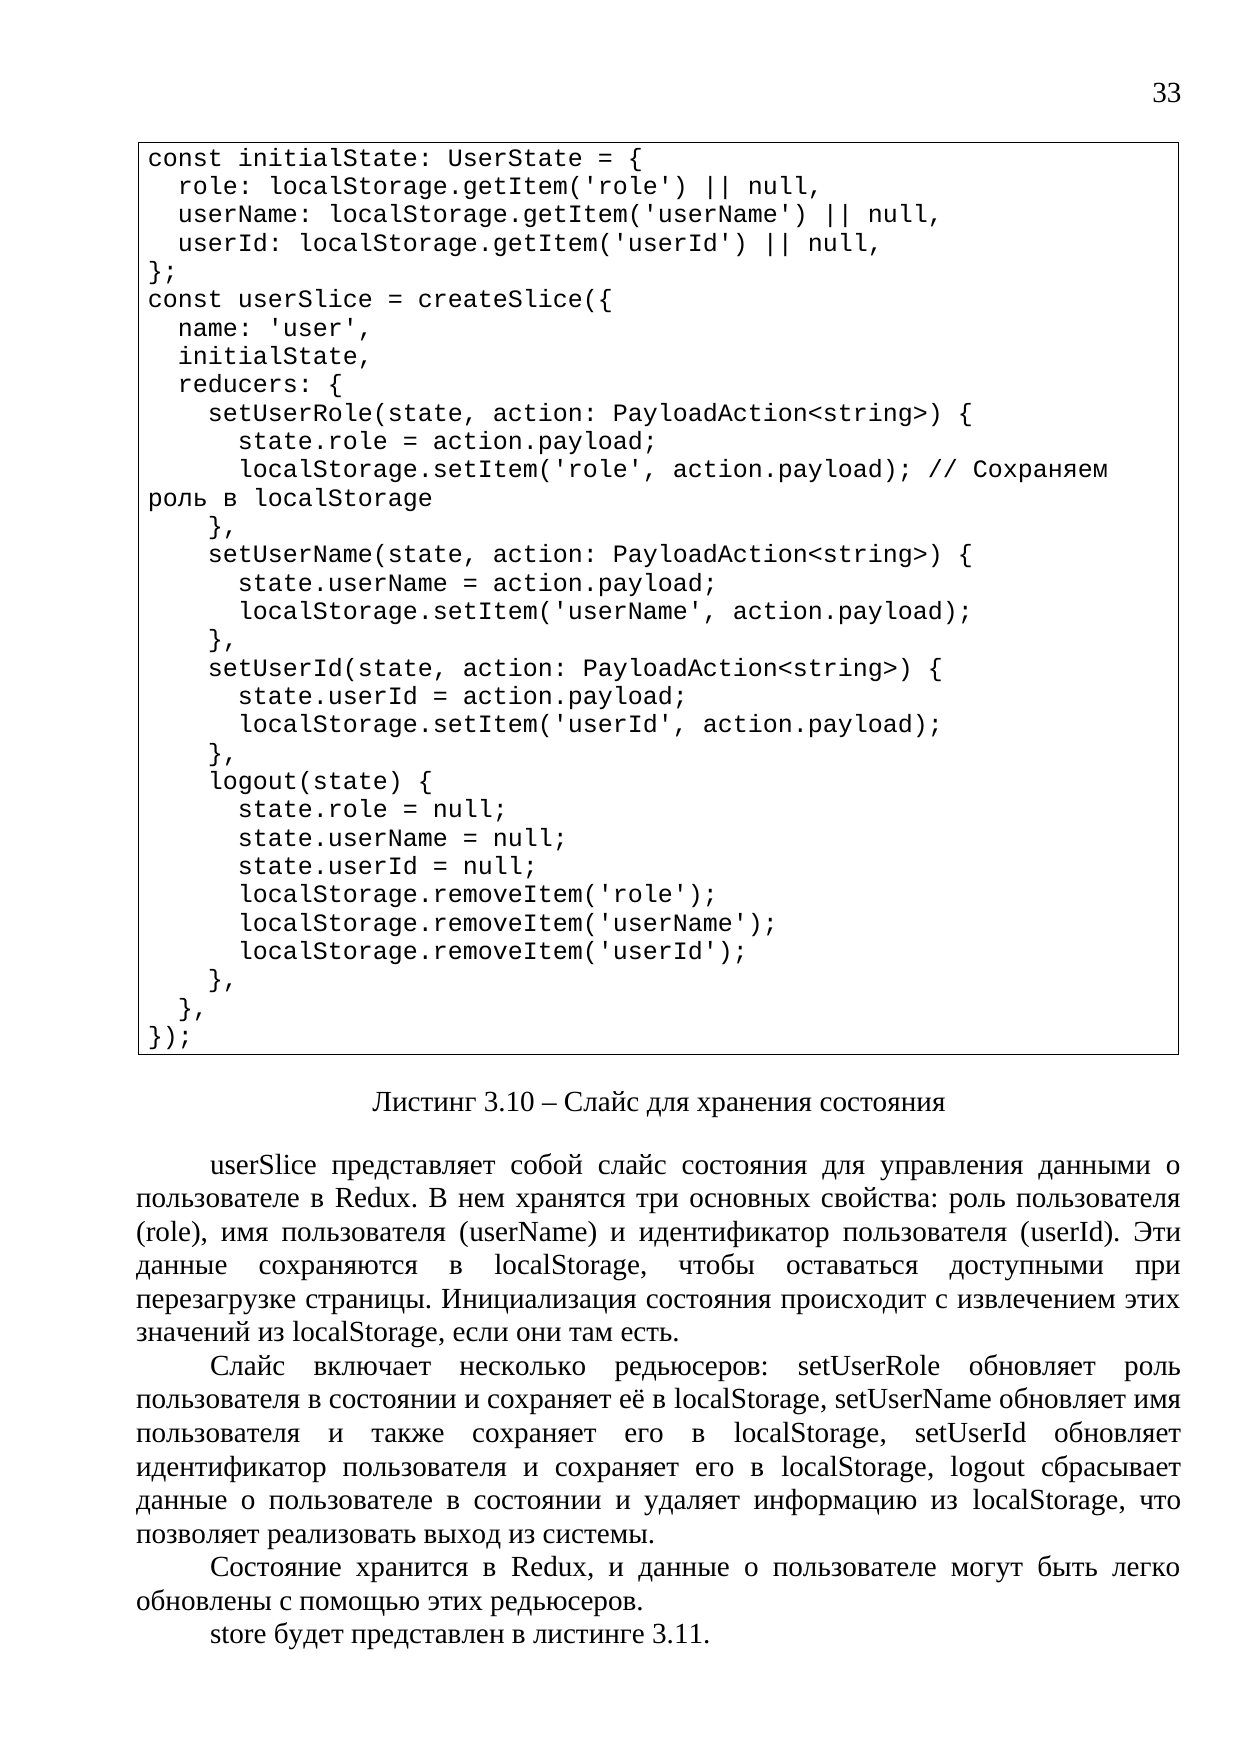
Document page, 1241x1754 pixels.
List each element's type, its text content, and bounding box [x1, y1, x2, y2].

text localStorage.setItem('userId', action.payload); [139, 709, 1178, 737]
text const userSlice = createSlice({ [139, 284, 1178, 312]
text Состояние хранится в Redux, и данные о пользователе могут быть легко обновлены с помощью этих редьюсеров. [136, 1549, 1181, 1616]
text Слайс включает несколько редьюсеров: setUserRole обновляет роль пользователя в состоянии и сохраняет её в localStorage, setUserName обновляет имя пользователя и также сохраняет его в localStorage, setUserId обновляет идентификатор пользователя и сохраняет его в localStorage, logout сбрасывает данные о пользователе в состоянии и удаляет информацию из localStorage, что позволяет реализовать выход из системы. [136, 1348, 1181, 1549]
text initialState, [139, 340, 1178, 369]
text }, [139, 992, 1178, 1020]
text }, [139, 964, 1178, 992]
text state.userId = action.payload; [139, 680, 1178, 709]
text state.role = null; [139, 794, 1178, 822]
text state.userName = null; [139, 822, 1178, 850]
text const initialState: UserState = { [139, 143, 1178, 170]
text role: localStorage.getItem('role') || null, [139, 170, 1178, 199]
text setUserName(state, action: PayloadAction<string>) { [139, 539, 1178, 567]
text store будет представлен в листинге 3.11. [136, 1616, 1181, 1650]
text state.role = action.payload; [139, 425, 1178, 454]
text userName: localStorage.getItem('userName') || null, [139, 199, 1178, 227]
text localStorage.setItem('role', action.payload); // Сохраняем роль в localStorage [139, 454, 1178, 510]
text setUserRole(state, action: PayloadAction<string>) { [139, 397, 1178, 425]
text userId: localStorage.getItem('userId') || null, [139, 227, 1178, 255]
text state.userId = null; [139, 850, 1178, 879]
text }, [139, 510, 1178, 539]
text name: 'user', [139, 312, 1178, 340]
text logout(state) { [139, 765, 1178, 794]
text reducers: { [139, 369, 1178, 397]
text Листинг 3.10 – Слайс для хранения состояния [136, 1084, 1181, 1118]
text }); [139, 1020, 1178, 1054]
text localStorage.removeItem('userName'); [139, 907, 1178, 935]
text }, [139, 624, 1178, 652]
text }; [139, 255, 1178, 284]
text localStorage.removeItem('userId'); [139, 935, 1178, 964]
text state.userName = action.payload; [139, 567, 1178, 595]
text localStorage.removeItem('role'); [139, 879, 1178, 907]
text userSlice представляет собой слайс состояния для управления данными о пользователе в Redux. В нем хранятся три основных свойства: роль пользователя (role), имя пользователя (userName) и идентификатор пользователя (userId). Эти данные сохраняются в localStorage, чтобы оставаться доступными при перезагрузке страницы. Инициализация состояния происходит с извлечением этих значений из localStorage, если они там есть. [136, 1147, 1181, 1348]
text setUserId(state, action: PayloadAction<string>) { [139, 652, 1178, 680]
text localStorage.setItem('userName', action.payload); [139, 595, 1178, 624]
text }, [139, 737, 1178, 765]
